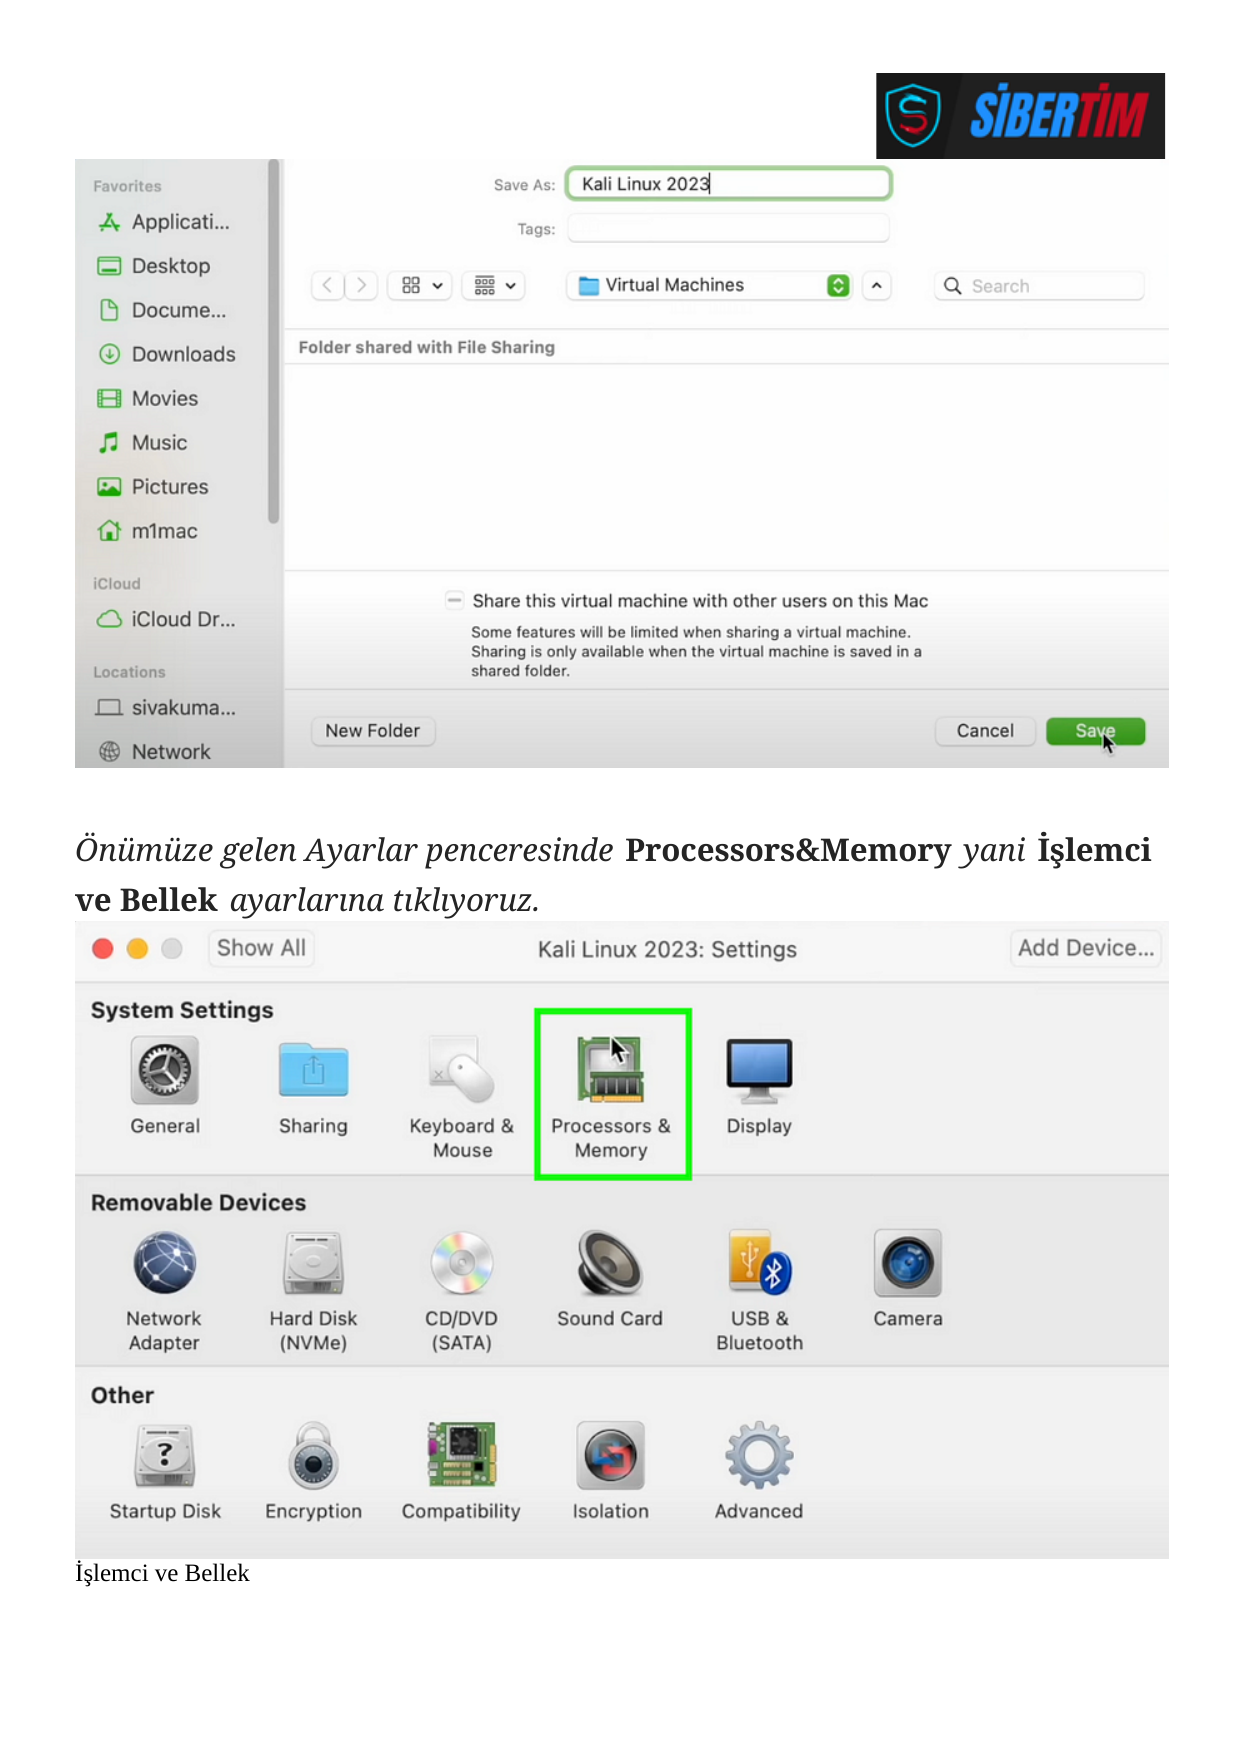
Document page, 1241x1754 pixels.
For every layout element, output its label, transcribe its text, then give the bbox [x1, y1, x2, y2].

text İşlemci ve Bellek [75, 1559, 1165, 1587]
text Önümüze gelen Ayarlar penceresinde Processors&Memory yani İşlemci ve Bellek ayarlarına tıklıyoruz. [75, 821, 1165, 921]
picture [75, 921, 1169, 1559]
picture [75, 73, 1169, 768]
